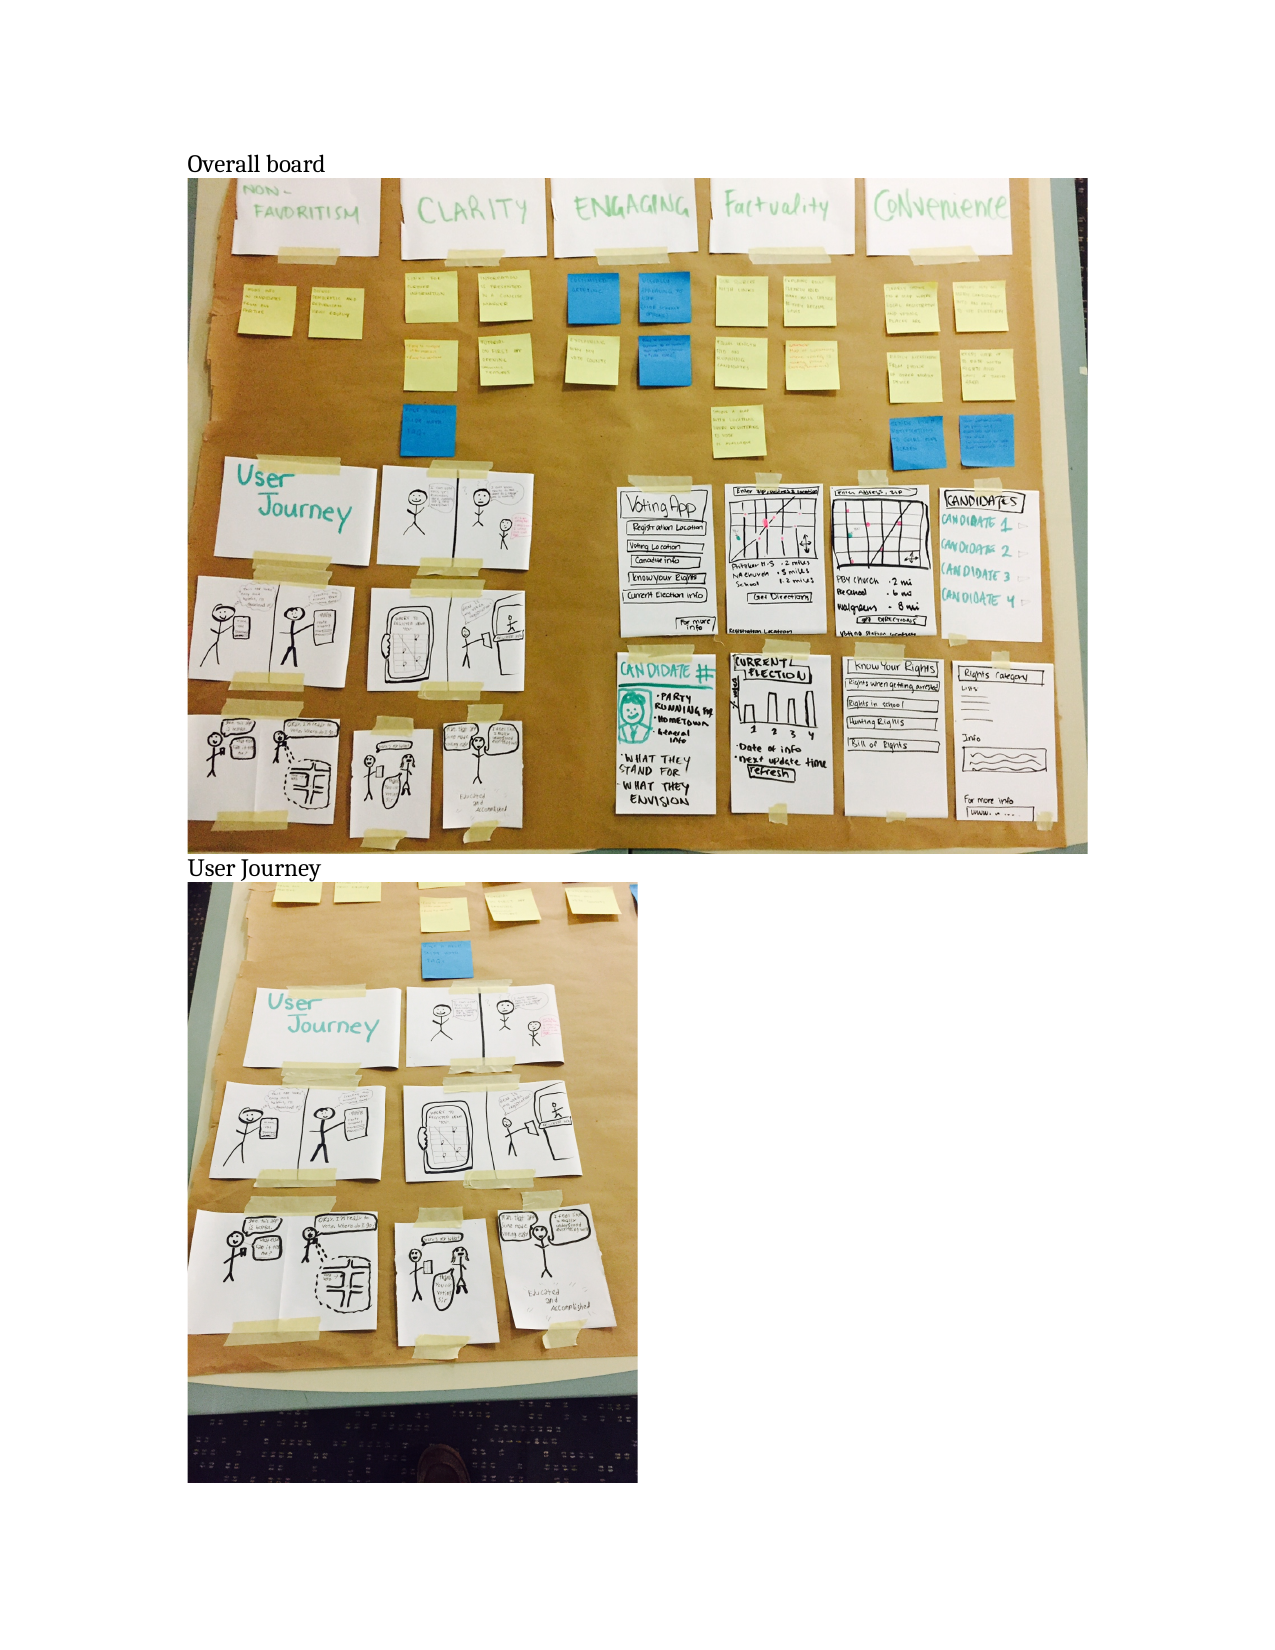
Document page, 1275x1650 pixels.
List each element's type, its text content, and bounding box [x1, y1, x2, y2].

text User Journey [187, 854, 1087, 882]
text Overall board [187, 150, 1087, 178]
picture [187, 178, 1088, 854]
picture [187, 882, 638, 1483]
